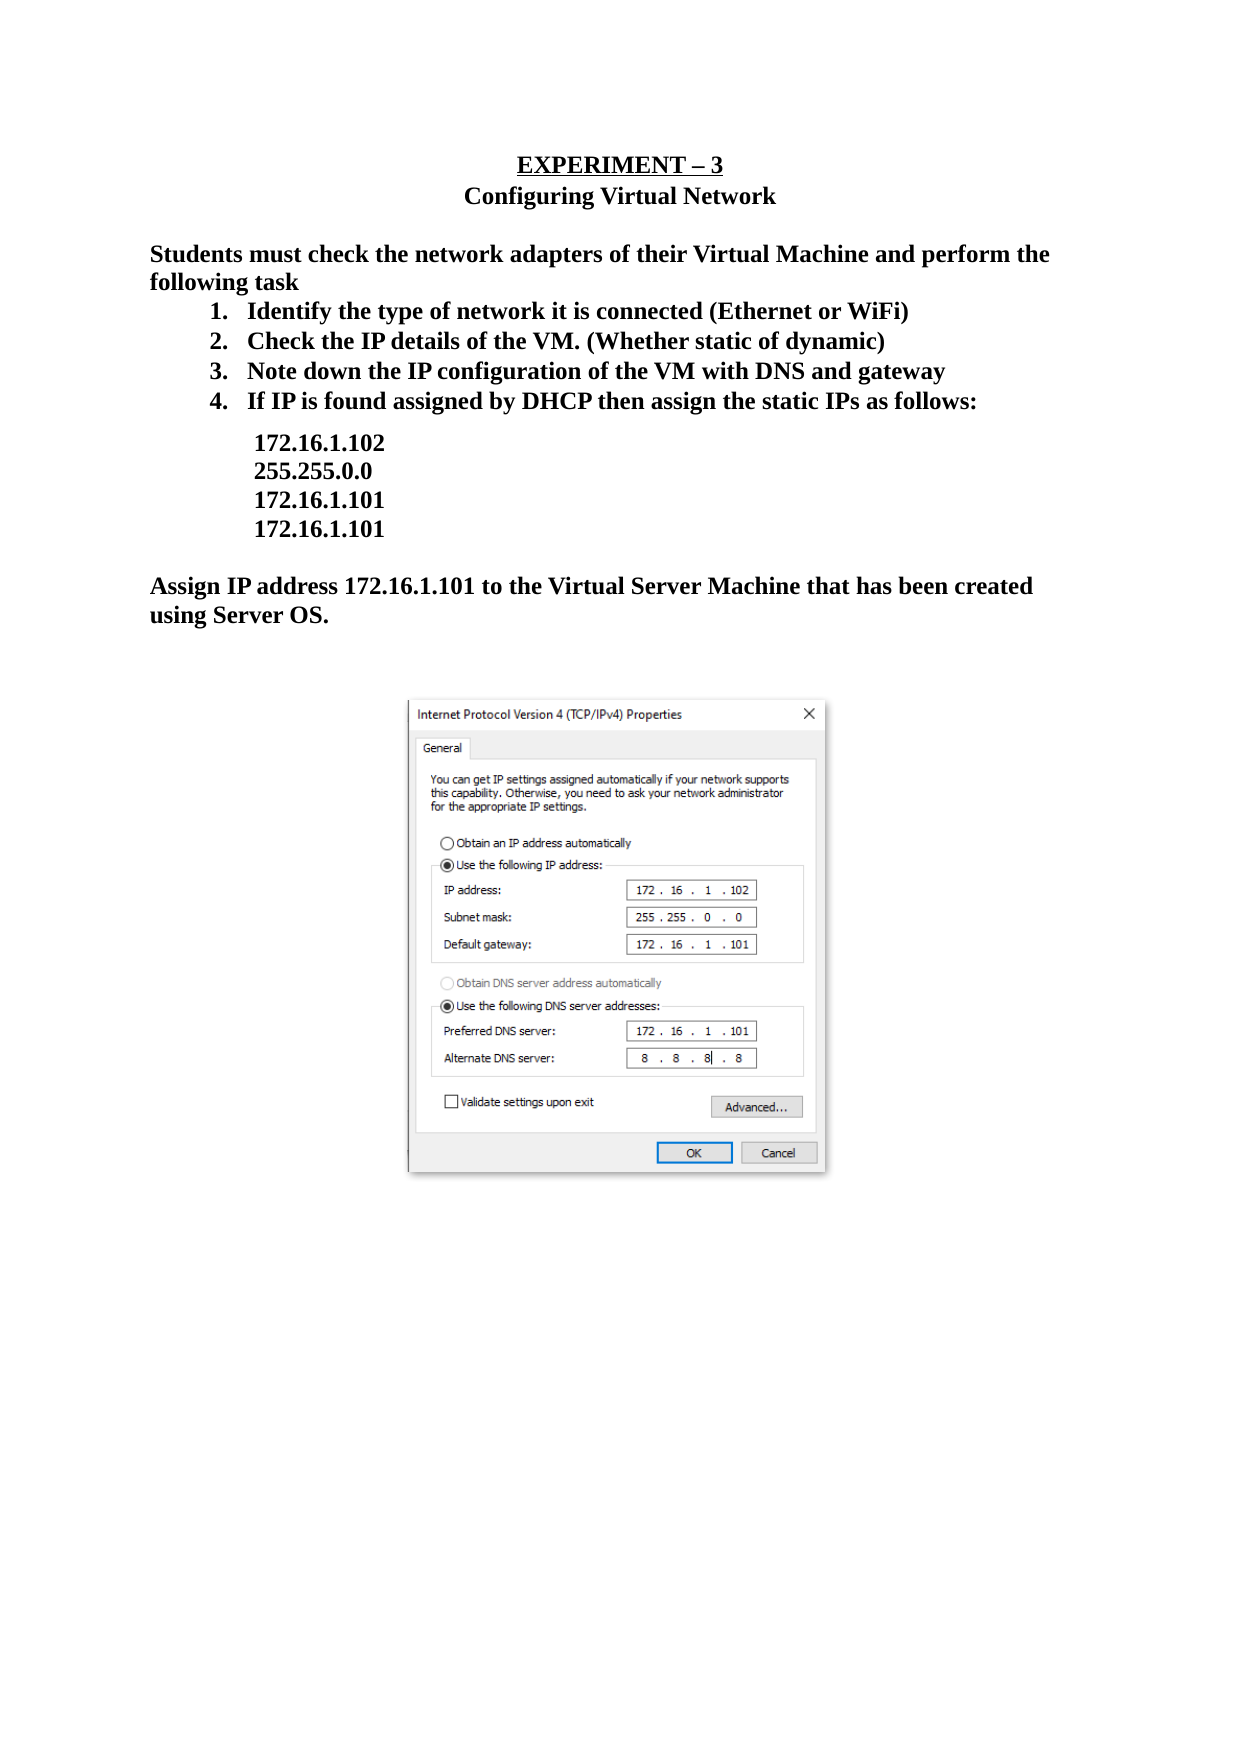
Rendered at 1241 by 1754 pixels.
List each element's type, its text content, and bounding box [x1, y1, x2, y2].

text EXPERIMENT – 3 [149, 150, 1090, 179]
list Check the IP details of the VM. (Whether static of dynamic) [209, 326, 1090, 355]
text Assign IP address 172.16.1.101 to the Virtual Server Machine that has been created using Server OS. [149, 571, 1090, 629]
text Students must check the network adapters of their Virtual Machine and perform the following task [149, 239, 1090, 296]
list If IP is found assigned by DHCP then assign the static IPs as follows: [209, 386, 1090, 415]
picture [407, 700, 825, 1172]
list Note down the IP configuration of the VM with DNS and gateway [209, 356, 1090, 385]
text 172.16.1.102 [253, 428, 1090, 456]
text 172.16.1.101 [253, 514, 1090, 543]
list Identify the type of network it is connected (Ethernet or WiFi) [209, 296, 1090, 325]
text 172.16.1.101 [253, 485, 1090, 514]
text 255.255.0.0 [253, 456, 1090, 485]
text Configuring Virtual Network [149, 181, 1090, 210]
